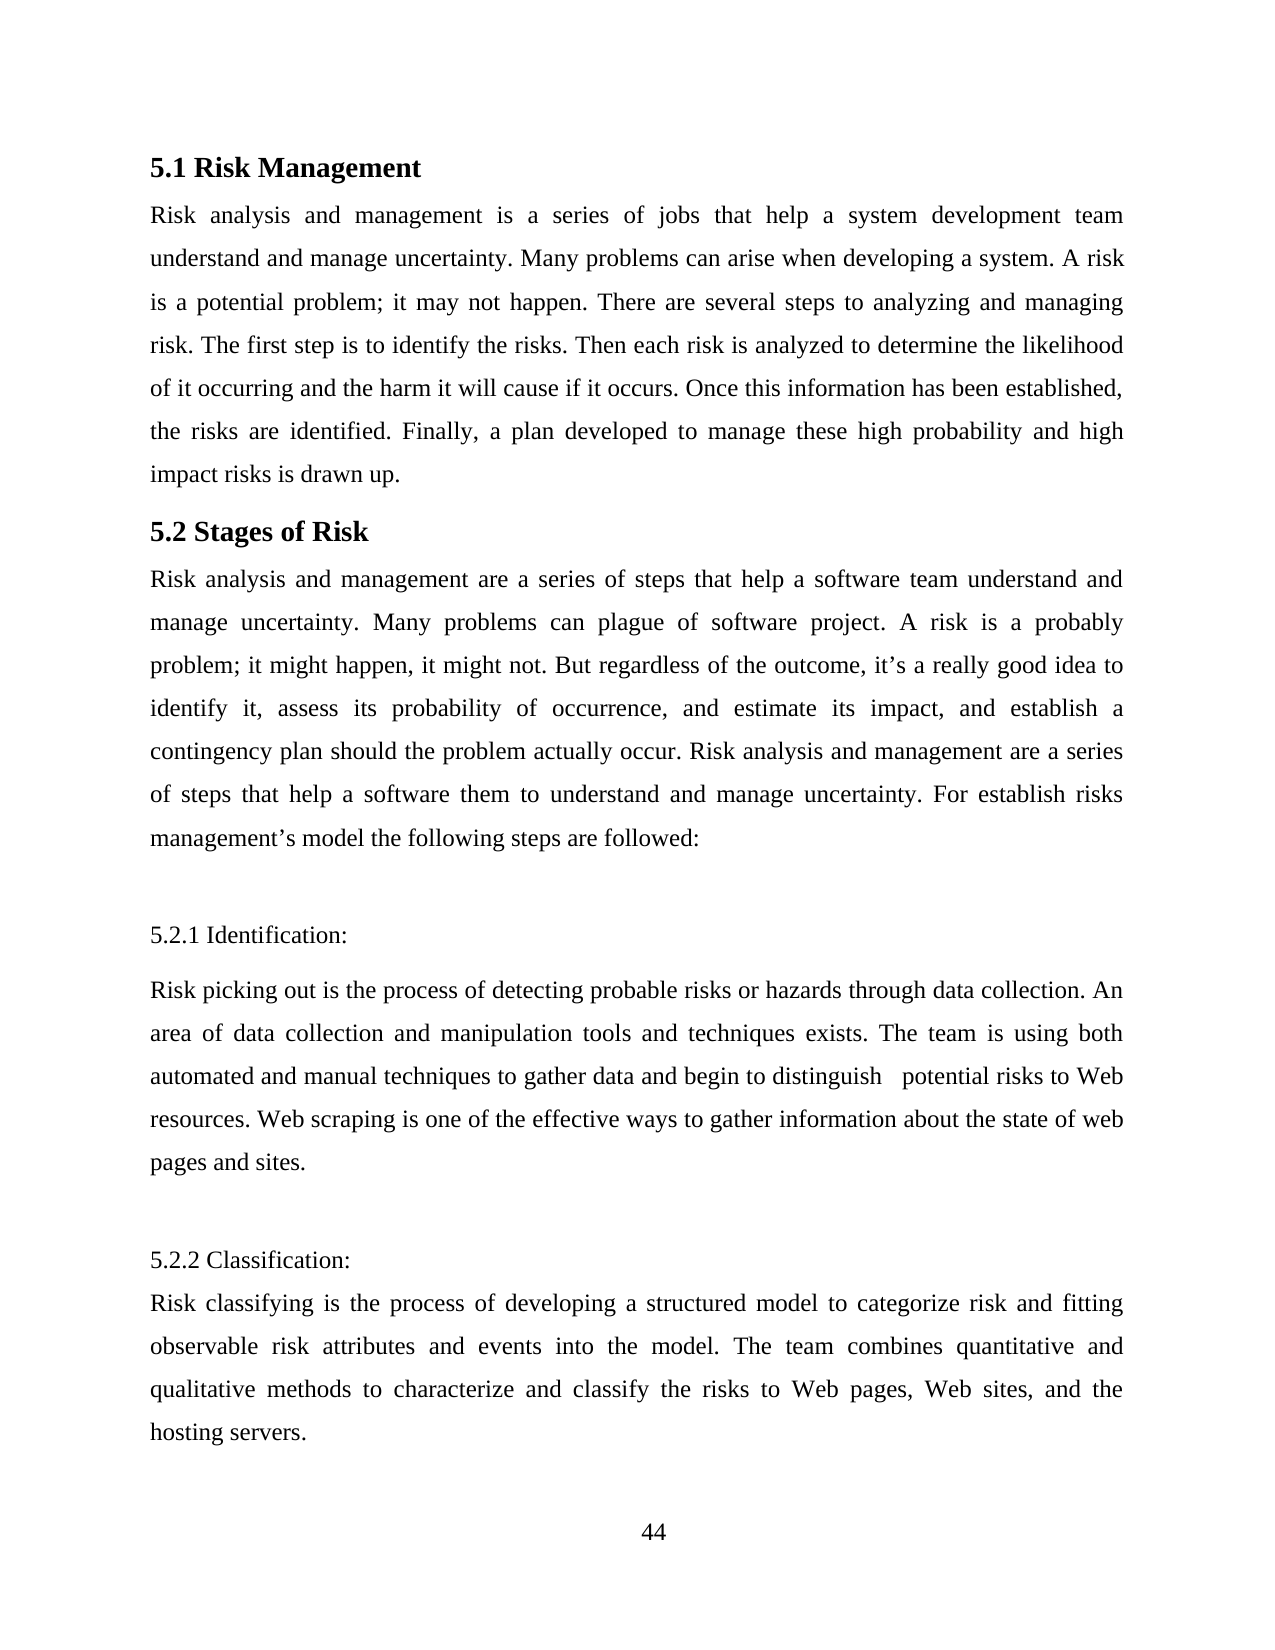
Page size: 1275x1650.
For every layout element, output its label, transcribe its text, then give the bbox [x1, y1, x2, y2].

text Risk analysis and management is a series of jobs that help a system development team understand and manage uncertainty. Many problems can arise when developing a system. A risk is a potential problem; it may not happen. There are several steps to analyzing and managing risk. The first step is to identify the risks. Then each risk is analyzed to determine the likelihood of it occurring and the harm it will cause if it occurs. Once this information has been established, the risks are identified. Finally, a plan developed to manage these high probability and high impact risks is drawn up. [150, 200, 1125, 488]
text Risk classifying is the process of developing a structured model to categorize risk and fitting observable risk attributes and events into the model. The team combines quantitative and qualitative methods to characterize and classify the risks to Web pages, Web sites, and the hosting servers. [150, 1288, 1125, 1446]
text Risk picking out is the process of detecting probable risks or hazards through data collection. An area of data collection and manipulation tools and techniques exists. The team is using both automated and manual techniques to gather data and begin to distinguish potential risks to Web resources. Web scraping is one of the effective ways to gather information about the state of web pages and sites. [150, 975, 1125, 1176]
subtitle 5.1 Risk Management [150, 150, 1125, 183]
text Risk analysis and management are a series of steps that help a software team understand and manage uncertainty. Many problems can plague of software project. A risk is a probably problem; it might happen, it might not. But regardless of the outcome, it’s a really good idea to identify it, assess its probability of occurrence, and estimate its impact, and establish a contingency plan should the problem actually occur. Risk analysis and management are a series of steps that help a software them to understand and manage uncertainty. For establish risks management’s model the following steps are followed: [150, 564, 1125, 851]
subtitle 5.2.2 Classification: [150, 1245, 1125, 1274]
subtitle 5.2 Stages of Risk [150, 514, 1125, 547]
text 5.2.1 Identification: [150, 920, 1125, 949]
